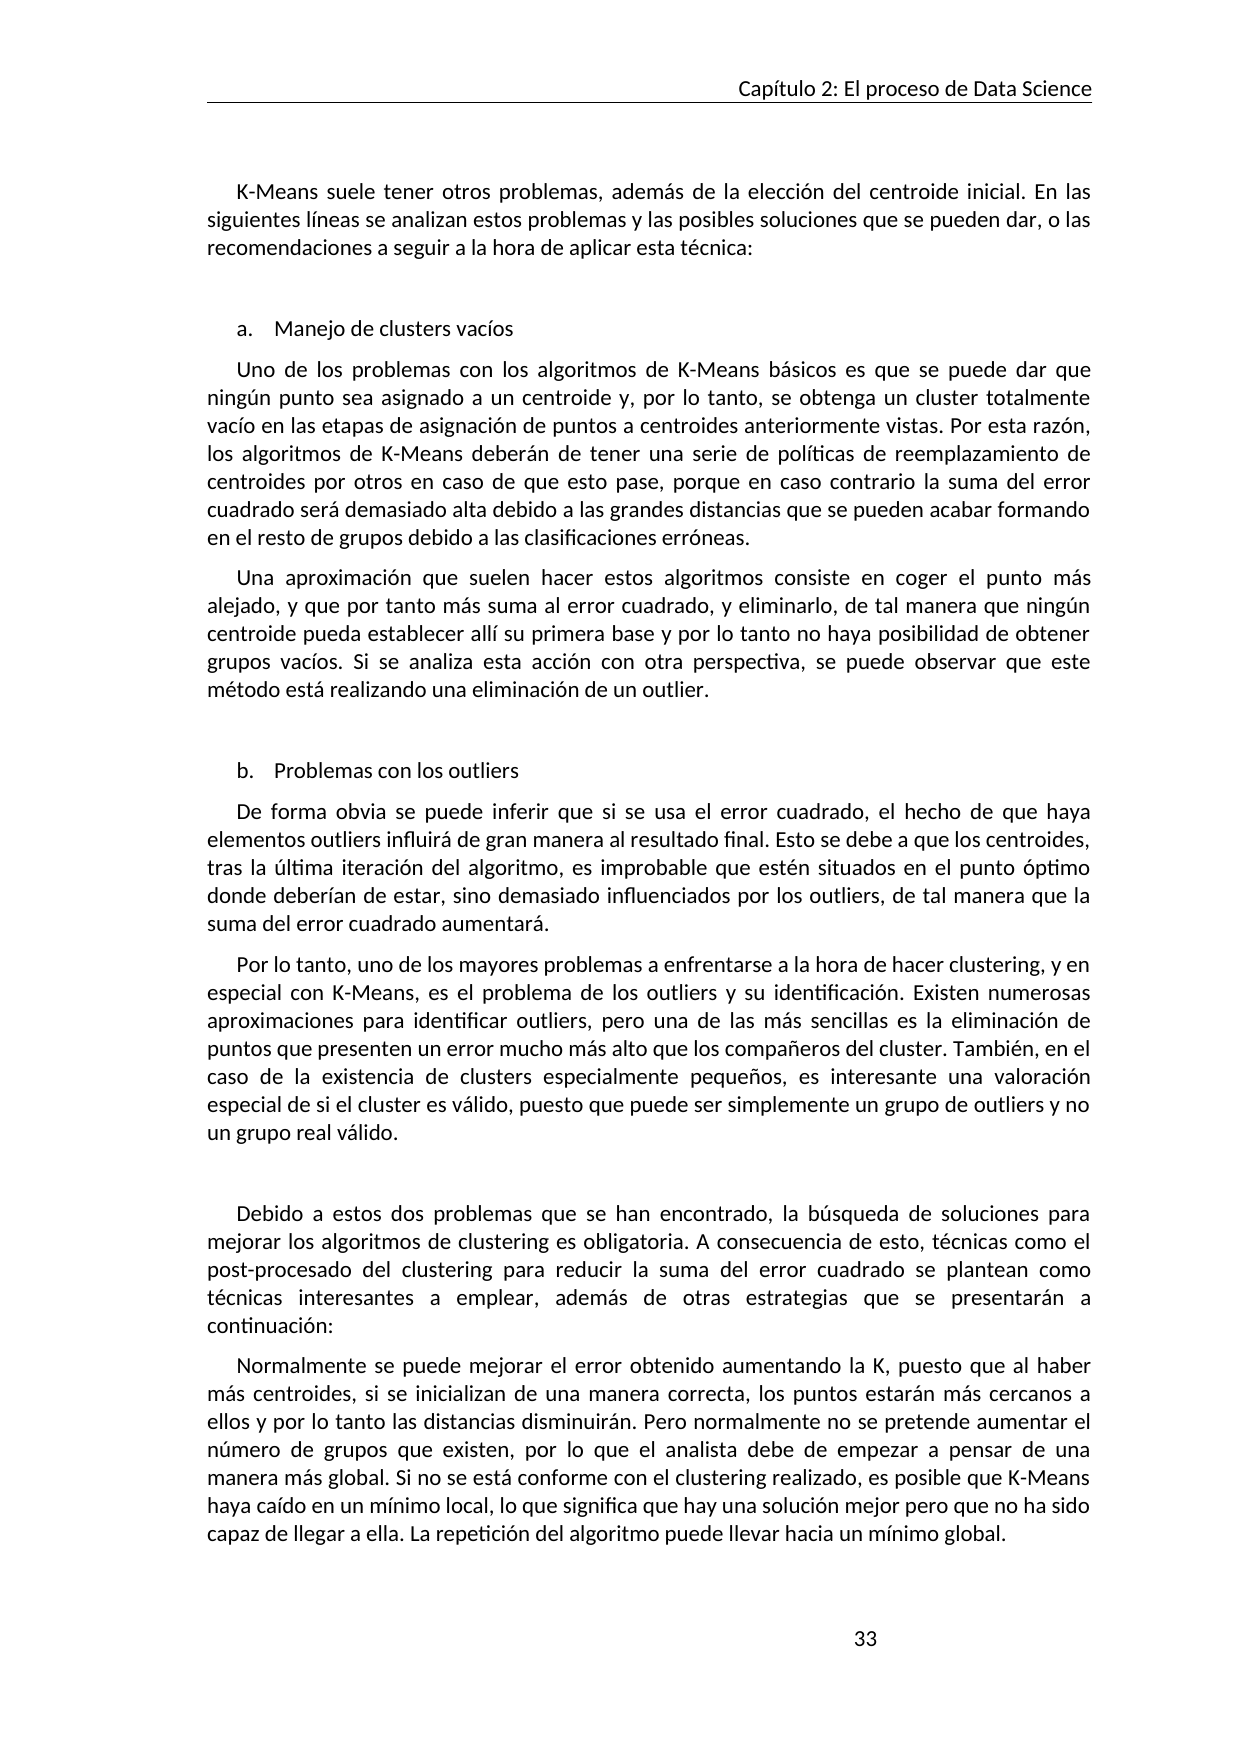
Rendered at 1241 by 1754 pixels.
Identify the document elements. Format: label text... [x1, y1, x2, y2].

text Debido a estos dos problemas que se han encontrado, la búsqueda de soluciones para mejorar los algoritmos de clustering es obligatoria. A consecuencia de esto, técnicas como el post-procesado del clustering para reducir la suma del error cuadrado se plantean como técnicas interesantes a emplear, además de otras estrategias que se presentarán a continuación: [207, 1199, 1092, 1339]
text De forma obvia se puede inferir que si se usa el error cuadrado, el hecho de que haya elementos outliers influirá de gran manera al resultado final. Esto se debe a que los centroides, tras la última iteración del algoritmo, es improbable que estén situados en el punto óptimo donde deberían de estar, sino demasiado influenciados por los outliers, de tal manera que la suma del error cuadrado aumentará. [207, 797, 1092, 937]
list Manejo de clusters vacíos [236, 314, 1092, 342]
text Normalmente se puede mejorar el error obtenido aumentando la K, puesto que al haber más centroides, si se inicializan de una manera correcta, los puntos estarán más cercanos a ellos y por lo tanto las distancias disminuirán. Pero normalmente no se pretende aumentar el número de grupos que existen, por lo que el analista debe de empezar a pensar de una manera más global. Si no se está conforme con el clustering realizado, es posible que K-Means haya caído en un mínimo local, lo que significa que hay una solución mejor pero que no ha sido capaz de llegar a ella. La repetición del algoritmo puede llevar hacia un mínimo global. [207, 1351, 1092, 1548]
list Problemas con los outliers [236, 757, 1092, 784]
text Uno de los problemas con los algoritmos de K-Means básicos es que se puede dar que ningún punto sea asignado a un centroide y, por lo tanto, se obtenga un cluster totalmente vacío en las etapas de asignación de puntos a centroides anteriormente vistas. Por esta razón, los algoritmos de K-Means deberán de tener una serie de políticas de reemplazamiento de centroides por otros en caso de que esto pase, porque en caso contrario la suma del error cuadrado será demasiado alta debido a las grandes distancias que se pueden acabar formando en el resto de grupos debido a las clasificaciones erróneas. [207, 355, 1092, 551]
text Una aproximación que suelen hacer estos algoritmos consiste en coger el punto más alejado, y que por tanto más suma al error cuadrado, y eliminarlo, de tal manera que ningún centroide pueda establecer allí su primera base y por lo tanto no haya posibilidad de obtener grupos vacíos. Si se analiza esta acción con otra perspectiva, se puede observar que este método está realizando una eliminación de un outlier. [207, 563, 1092, 703]
text Por lo tanto, uno de los mayores problemas a enfrentarse a la hora de hacer clustering, y en especial con K-Means, es el problema de los outliers y su identificación. Existen numerosas aproximaciones para identificar outliers, pero una de las más sencillas es la eliminación de puntos que presenten un error mucho más alto que los compañeros del cluster. También, en el caso de la existencia de clusters especialmente pequeños, es interesante una valoración especial de si el cluster es válido, puesto que puede ser simplemente un grupo de outliers y no un grupo real válido. [207, 950, 1092, 1146]
text K-Means suele tener otros problemas, además de la elección del centroide inicial. En las siguientes líneas se analizan estos problemas y las posibles soluciones que se pueden dar, o las recomendaciones a seguir a la hora de aplicar esta técnica: [207, 177, 1092, 261]
